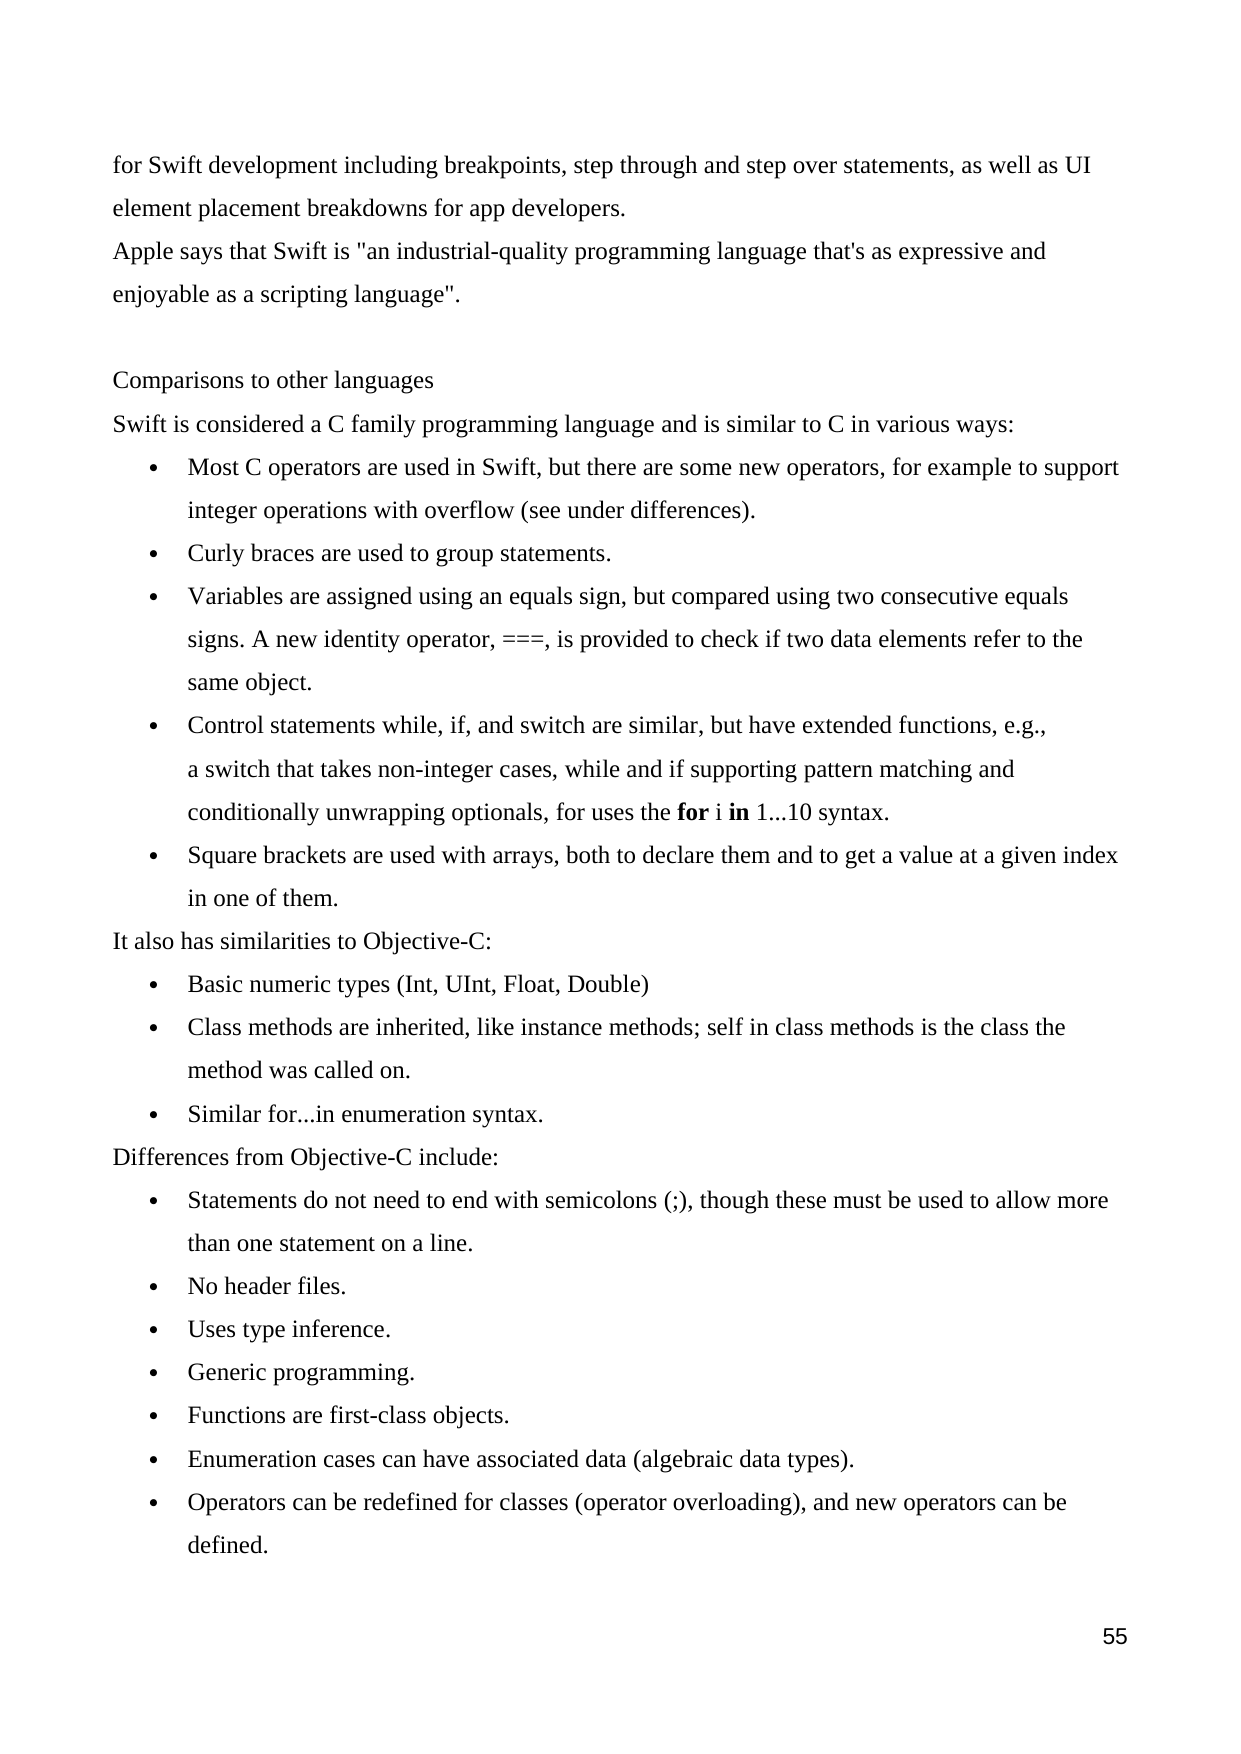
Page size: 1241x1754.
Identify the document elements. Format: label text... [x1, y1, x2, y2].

text It also has similarities to Objective-C: [112, 926, 1128, 955]
list Statements do not need to end with semicolons (;), though these must be used to allow more than one statement on a line. [150, 1185, 1128, 1257]
list Basic numeric types (Int, UInt, Float, Double) [150, 969, 1128, 998]
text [112, 150, 1128, 222]
list Uses type inference. [150, 1314, 1128, 1343]
list Most C operators are used in Swift, but there are some new operators, for example to support integer operations with overflow (see under differences). [150, 452, 1128, 524]
text Apple says that Swift is "an industrial-quality programming language that's as expressive and enjoyable as a scripting language". [112, 236, 1128, 308]
list Similar for...in enumeration syntax. [150, 1099, 1128, 1127]
list Control statements while, if, and switch are similar, but have extended functions, e.g., a switch that takes non-integer cases, while and if supporting pattern matching and conditionally unwrapping optionals, for uses the for i in 1...10 syntax. [150, 711, 1128, 826]
text Swift is considered a C family programming language and is similar to C in various ways: [112, 409, 1128, 437]
list Operators can be redefined for classes (operator overloading), and new operators can be defined. [150, 1487, 1128, 1559]
list Functions are first-class objects. [150, 1401, 1128, 1429]
list Curly braces are used to group statements. [150, 538, 1128, 567]
list Generic programming. [150, 1357, 1128, 1386]
list Enumeration cases can have associated data (algebraic data types). [150, 1444, 1128, 1472]
list Variables are assigned using an equals sign, but compared using two consecutive equals signs. A new identity operator, ===, is provided to check if two data elements refer to the same object. [150, 581, 1128, 696]
text Comparisons to other languages [112, 366, 1128, 394]
list No header files. [150, 1271, 1128, 1300]
text Differences from Objective-C include: [112, 1142, 1128, 1171]
list Class methods are inherited, like instance methods; self in class methods is the class the method was called on. [150, 1012, 1128, 1084]
list Square brackets are used with arrays, both to declare them and to get a value at a given index in one of them. [150, 840, 1128, 912]
